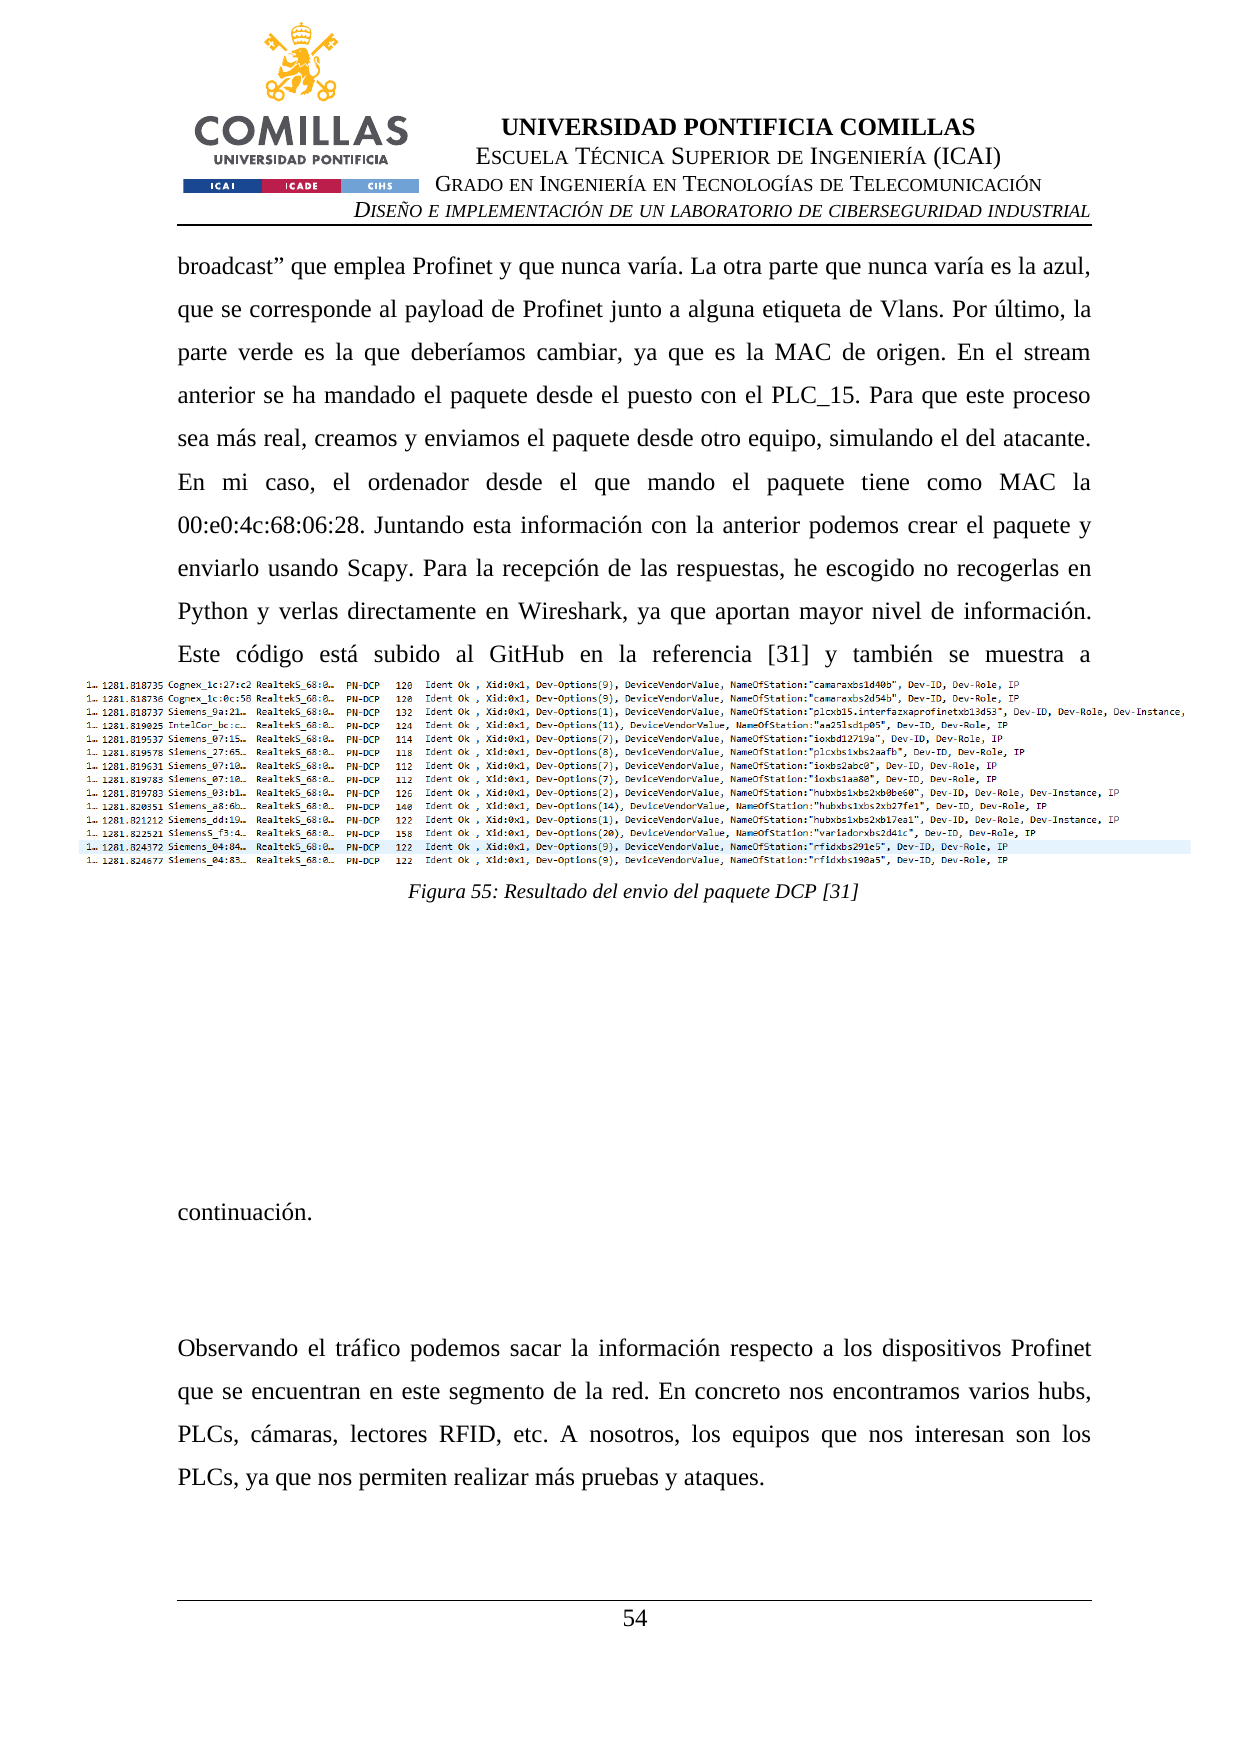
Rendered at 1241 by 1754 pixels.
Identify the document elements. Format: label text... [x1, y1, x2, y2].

picture [78, 678, 1191, 870]
text Observando el tráfico podemos sacar la información respecto a los dispositivos Profinet que se encuentran en este segmento de la red. En concreto nos encontramos varios hubs, PLCs, cámaras, lectores RFID, etc. A nosotros, los equipos que nos interesan son los PLCs, ya que nos permiten realizar más pruebas y ataques. [177, 1333, 1092, 1491]
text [177, 251, 1092, 678]
